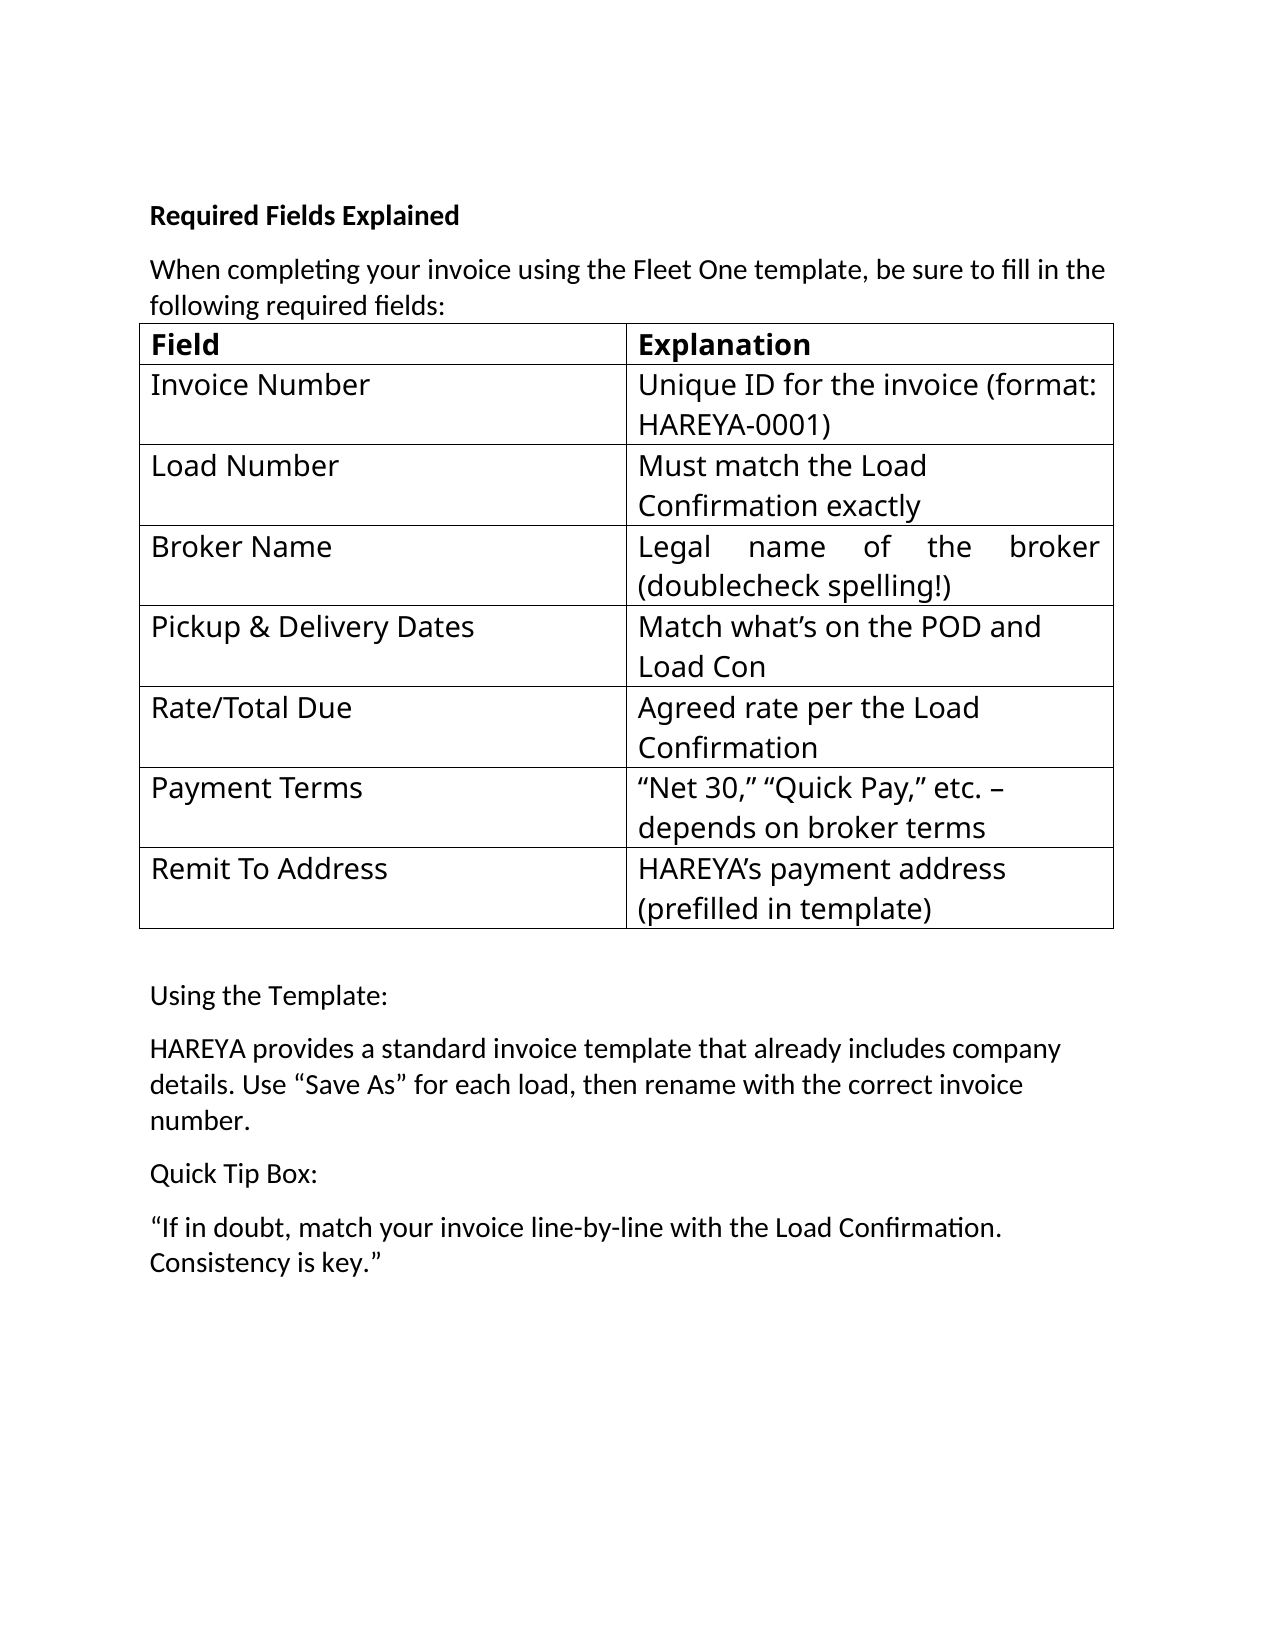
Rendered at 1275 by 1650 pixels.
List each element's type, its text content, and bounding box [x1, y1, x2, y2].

subtitle Required Fields Explained [149, 197, 1125, 233]
table_cell Load Number [140, 445, 626, 525]
table_cell Match what’s on the POD and Load Con [627, 606, 1113, 686]
table_cell Payment Terms [140, 768, 626, 847]
table_cell Remit To Address [140, 848, 626, 928]
table_cell HAREYA’s payment address (prefilled in template) [627, 848, 1113, 928]
text HAREYA provides a standard invoice template that already includes company details. Use “Save As” for each load, then rename with the correct invoice number. [149, 1030, 1125, 1137]
text When completing your invoice using the Fleet One template, be sure to fill in the following required fields: [149, 251, 1125, 322]
table_cell Invoice Number [140, 365, 626, 444]
table_cell Pickup & Delivery Dates [140, 606, 626, 686]
table_header Field [140, 324, 626, 363]
table_cell Broker Name [140, 526, 626, 605]
table_cell Legal name of the broker (doublecheck spelling!) [627, 526, 1113, 605]
table_cell Rate/Total Due [140, 687, 626, 767]
table_header Explanation [627, 324, 1113, 363]
table_cell Unique ID for the invoice (format: HAREYA-0001) [627, 365, 1113, 444]
text Quick Tip Box: [149, 1155, 1125, 1191]
text Using the Template: [149, 977, 1125, 1012]
table_cell “Net 30,” “Quick Pay,” etc. – depends on broker terms [627, 768, 1113, 847]
table_cell Agreed rate per the Load Confirmation [627, 687, 1113, 767]
table_cell Must match the Load Confirmation exactly [627, 445, 1113, 525]
text “If in doubt, match your invoice line-by-line with the Load Confirmation. Consistency is key.” [149, 1209, 1125, 1280]
